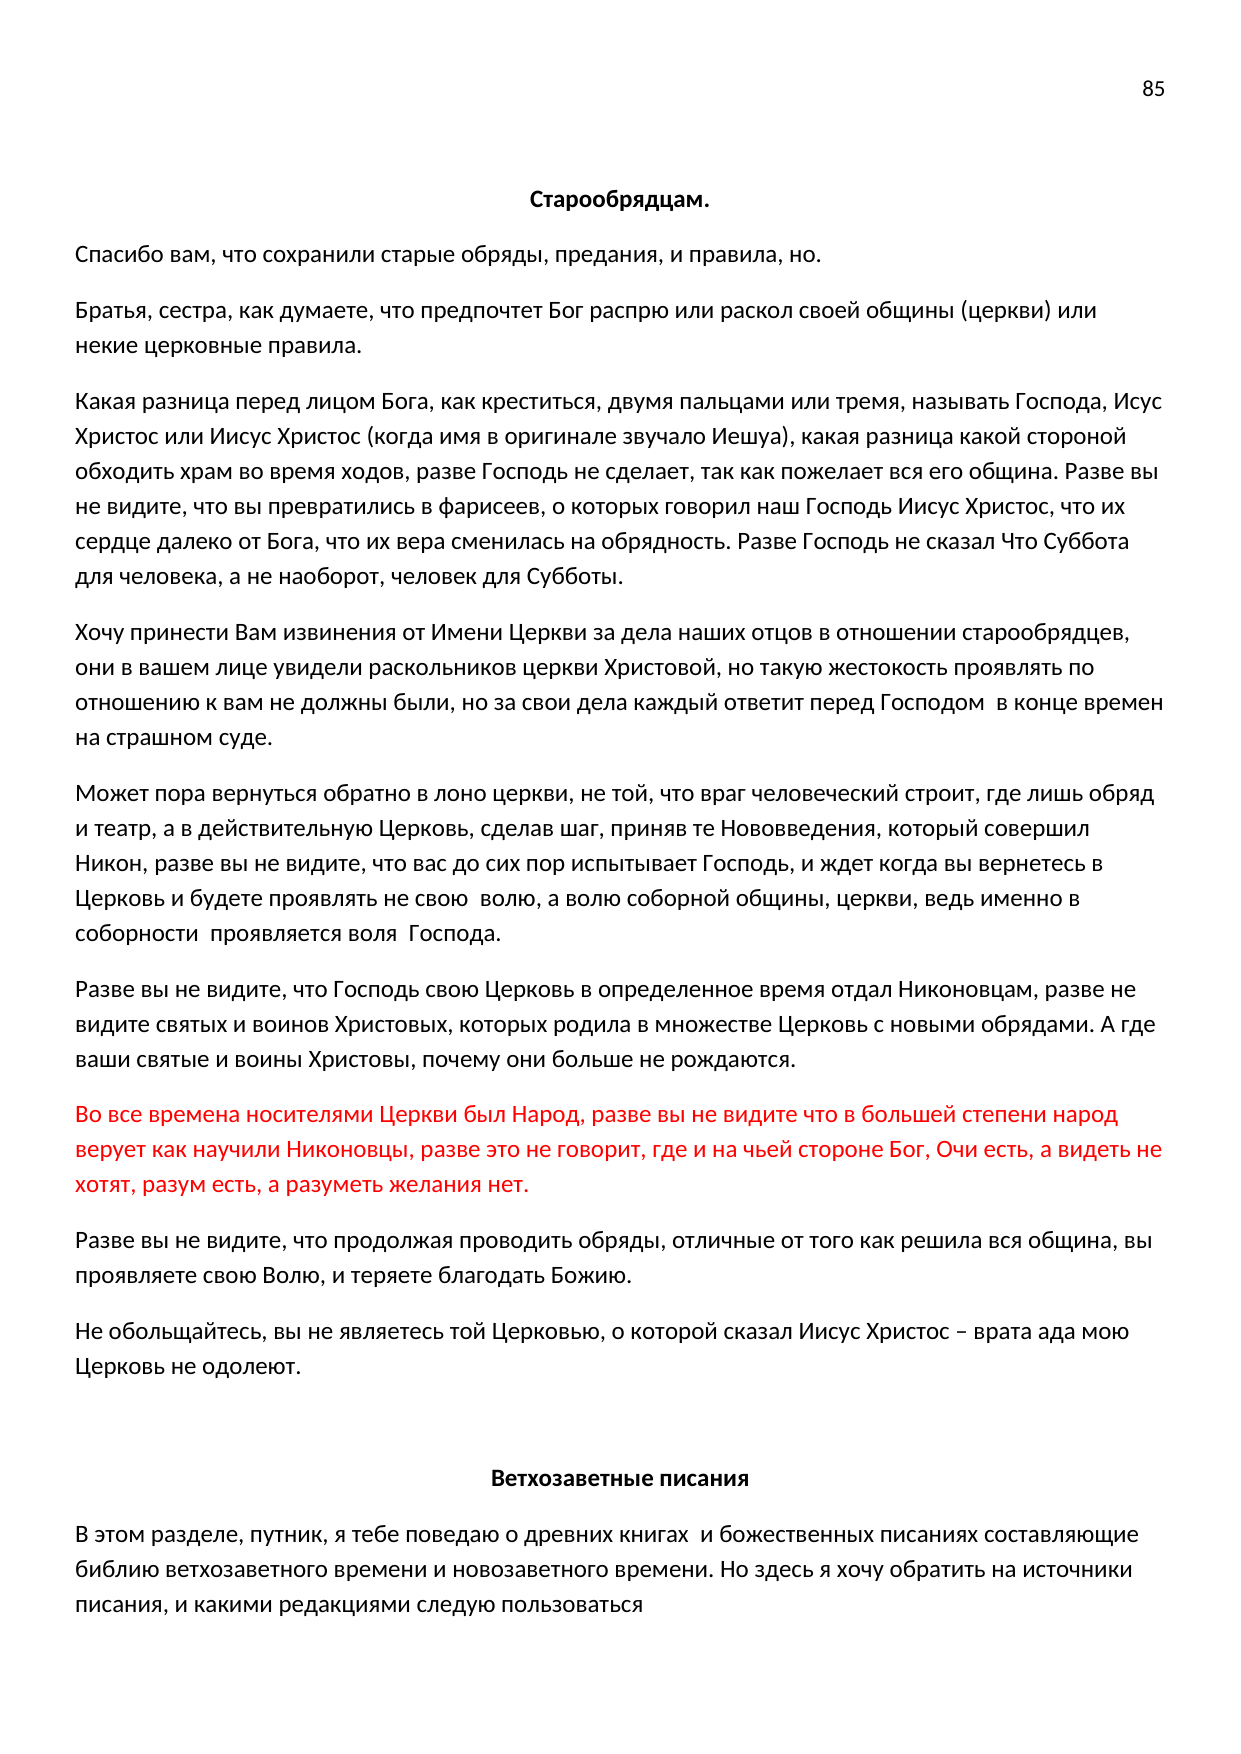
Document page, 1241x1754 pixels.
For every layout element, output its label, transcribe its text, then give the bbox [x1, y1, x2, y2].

text Во все времена носителями Церкви был Народ, разве вы не видите что в большей степени народ верует как научили Никоновцы, разве это не говорит, где и на чьей стороне Бог, Очи есть, а видеть не хотят, разум есть, а разуметь желания нет. [75, 1099, 1165, 1199]
text Разве вы не видите, что Господь свою Церковь в определенное время отдал Никоновцам, разве не видите святых и воинов Христовых, которых родила в множестве Церковь с новыми обрядами. А где ваши святые и воины Христовы, почему они больше не рождаются. [75, 973, 1165, 1073]
text Не обольщайтесь, вы не являетесь той Церковью, о которой сказал Иисус Христос – врата ада мою Церковь не одолеют. [75, 1315, 1165, 1381]
text Может пора вернуться обратно в лоно церкви, не той, что враг человеческий строит, где лишь обряд и театр, а в действительную Церковь, сделав шаг, приняв те Нововведения, который совершил Никон, разве вы не видите, что вас до сих пор испытывает Господь, и ждет когда вы вернетесь в Церковь и будете проявлять не свою волю, а волю соборной общины, церкви, ведь именно в соборности проявляется воля Господа. [75, 777, 1165, 947]
text Ветхозаветные писания [75, 1462, 1165, 1492]
text Хочу принести Вам извинения от Имени Церкви за дела наших отцов в отношении старообрядцев, они в вашем лице увидели раскольников церкви Христовой, но такую жестокость проявлять по отношению к вам не должны были, но за свои дела каждый ответит перед Господом в конце времен на страшном суде. [75, 616, 1165, 752]
text В этом разделе, путник, я тебе поведаю о древних книгах и божественных писаниях составляющие библию ветхозаветного времени и новозаветного времени. Но здесь я хочу обратить на источники писания, и какими редакциями следую пользоваться [75, 1518, 1165, 1618]
text Старообрядцам. [75, 183, 1165, 213]
text Какая разница перед лицом Бога, как креститься, двумя пальцами или тремя, называть Господа, Исус Христос или Иисус Христос (когда имя в оригинале звучало Иешуа), какая разница какой стороной обходить храм во время ходов, разве Господь не сделает, так как пожелает вся его община. Разве вы не видите, что вы превратились в фарисеев, о которых говорил наш Господь Иисус Христос, что их сердце далеко от Бога, что их вера сменилась на обрядность. Разве Господь не сказал Что Суббота для человека, а не наоборот, человек для Субботы. [75, 385, 1165, 591]
text Братья, сестра, как думаете, что предпочтет Бог распрю или раскол своей общины (церкви) или некие церковные правила. [75, 294, 1165, 360]
text Спасибо вам, что сохранили старые обряды, предания, и правила, но. [75, 239, 1165, 269]
text Разве вы не видите, что продолжая проводить обряды, отличные от того как решила вся община, вы проявляете свою Волю, и теряете благодать Божию. [75, 1224, 1165, 1290]
